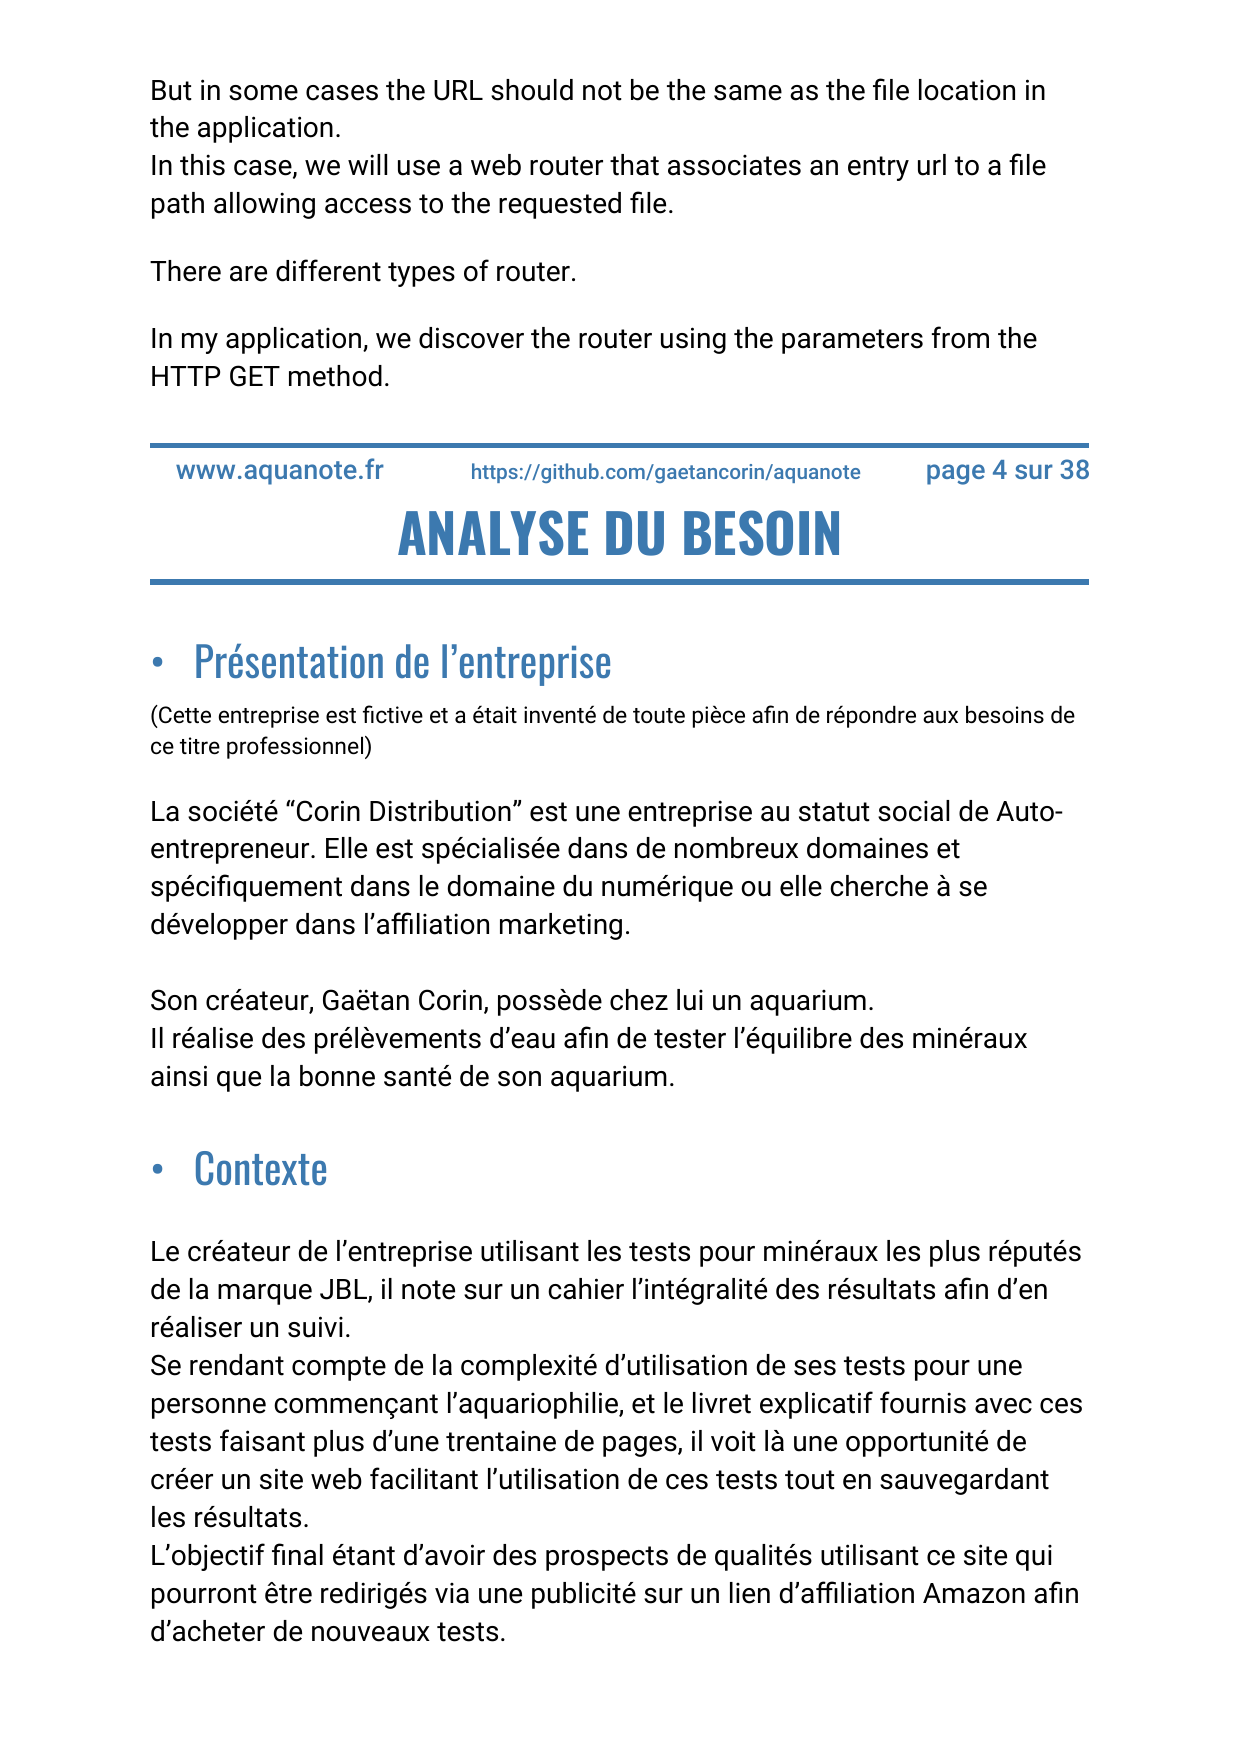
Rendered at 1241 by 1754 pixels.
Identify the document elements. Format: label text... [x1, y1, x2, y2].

text (Cette entreprise est fictive et a était inventé de toute pièce afin de répondre aux besoins de ce titre professionnel) [150, 702, 1090, 760]
text In this case, we will use a web router that associates an entry url to a file path allowing access to the requested file. [150, 149, 1090, 221]
text www.aquanote.fr https://github.com/gaetancorin/aquanote page 4 sur 38 [150, 454, 1090, 486]
text But in some cases the URL should not be the same as the file location in the application. [150, 74, 1090, 145]
picture [150, 443, 1089, 448]
text pourront être redirigés via une publicité sur un lien d’affiliation Amazon afin d’acheter de nouveaux tests. [150, 1577, 1090, 1648]
text There are different types of router. [150, 255, 1090, 288]
text Il réalise des prélèvements d’eau afin de tester l’équilibre des minéraux ainsi que la bonne santé de son aquarium. [150, 1022, 1090, 1093]
text Le créateur de l’entreprise utilisant les tests pour minéraux les plus réputés de la marque JBL, il note sur un cahier l’intégralité des résultats afin d’en réaliser un suivi. [150, 1236, 1090, 1344]
text L’objectif final étant d’avoir des prospects de qualités utilisant ce site qui [150, 1539, 1090, 1572]
picture [150, 579, 1089, 585]
text Son créateur, Gaëtan Corin, possède chez lui un aquarium. [150, 984, 1090, 1017]
text • Contexte [150, 1136, 1090, 1198]
text Se rendant compte de la complexité d’utilisation de ses tests pour une personne commençant l’aquariophilie, et le livret explicatif fournis avec ces tests faisant plus d’une trentaine de pages, il voit là une opportunité de créer un site web facilitant l’utilisation de ces tests tout en sauvegardant les résultats. [150, 1349, 1090, 1534]
text ANALYSE DU BESOIN [150, 490, 1090, 571]
text • Présentation de l’entreprise [150, 629, 1090, 691]
text In my application, we discover the router using the parameters from the HTTP GET method. [150, 322, 1090, 393]
text La société “Corin Distribution” est une entreprise au statut social de Auto-entrepreneur. Elle est spécialisée dans de nombreux domaines et spécifiquement dans le domaine du numérique ou elle cherche à se développer dans l’affiliation marketing. [150, 795, 1090, 942]
